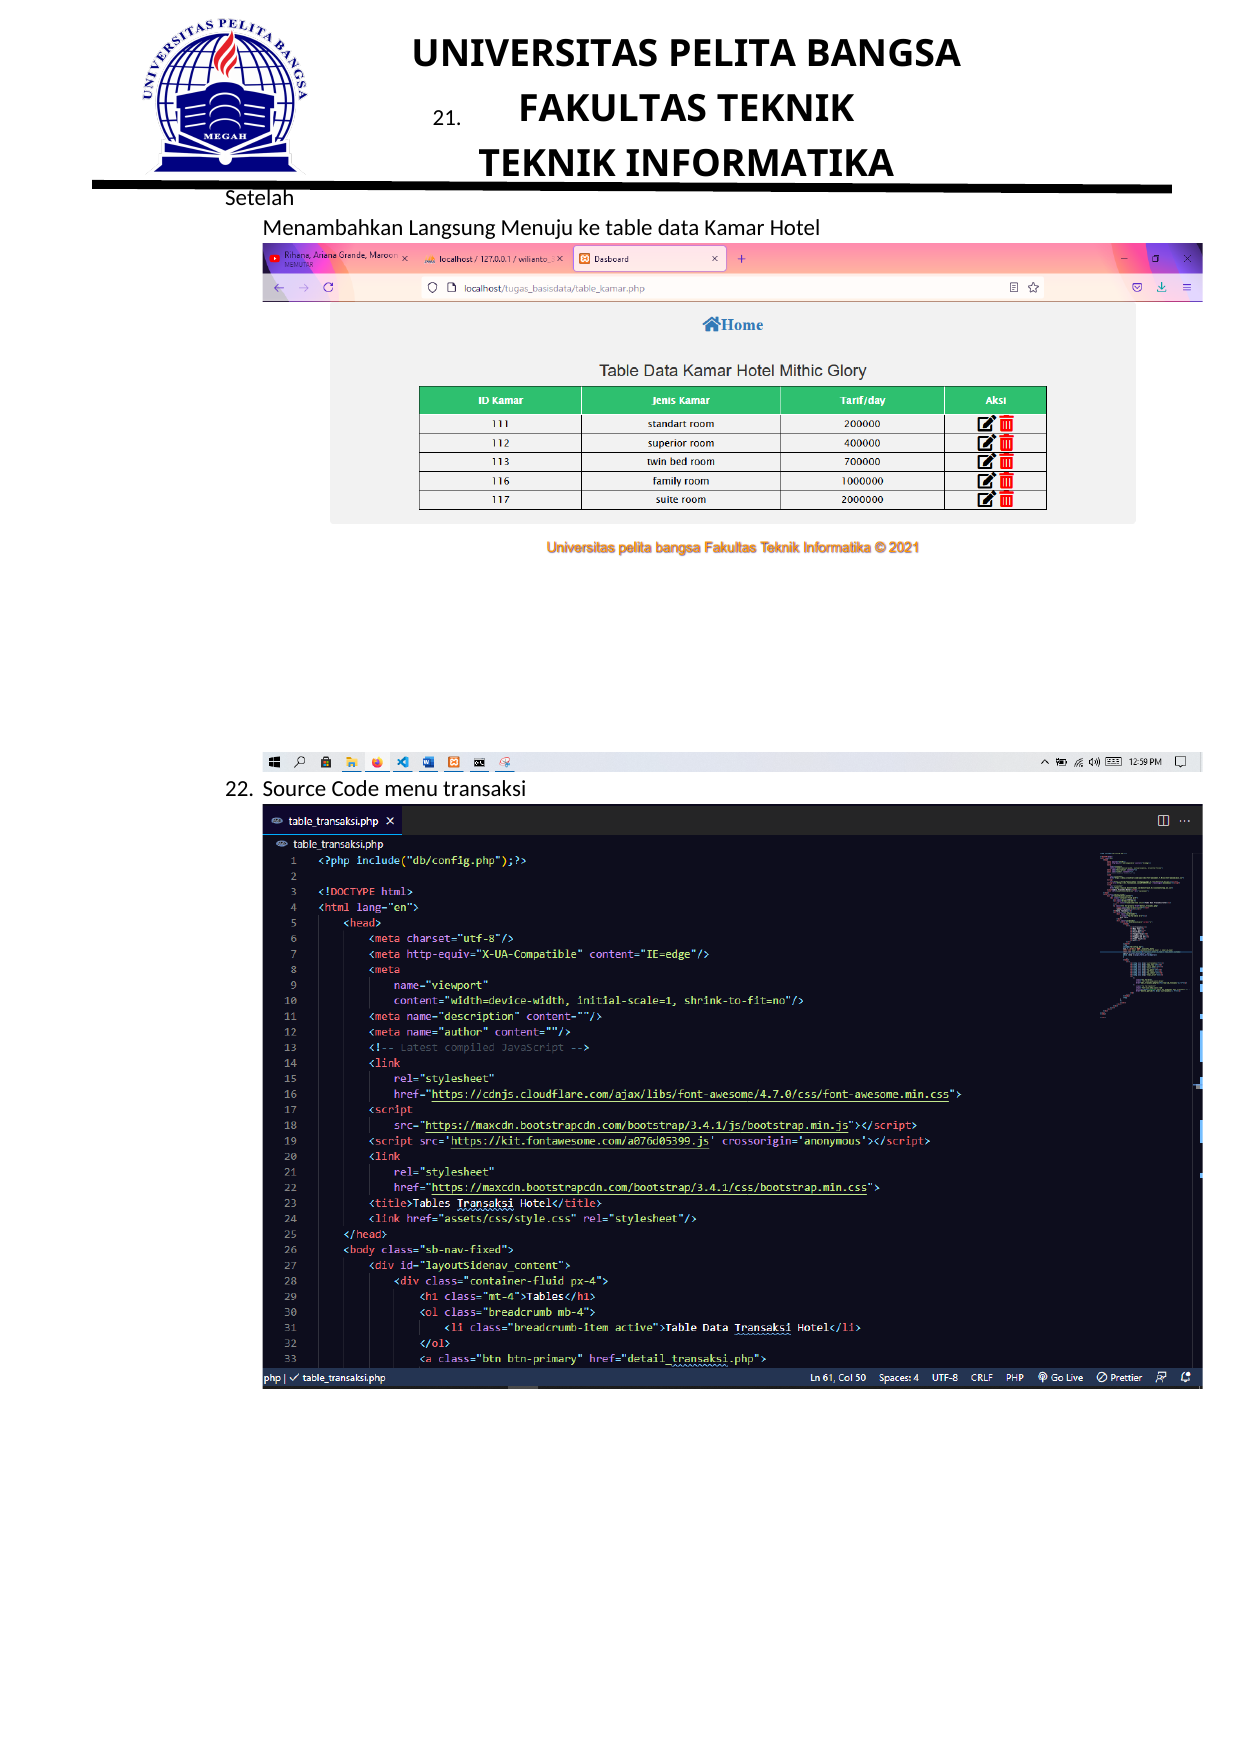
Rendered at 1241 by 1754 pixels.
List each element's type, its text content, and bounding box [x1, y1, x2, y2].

picture [109, 11, 339, 183]
picture [262, 243, 1203, 772]
list Source Code menu transaksi [225, 774, 1090, 802]
picture [262, 804, 1203, 1389]
list Setelah Menambahkan Langsung Menuju ke table data Kamar Hotel [225, 103, 1090, 241]
